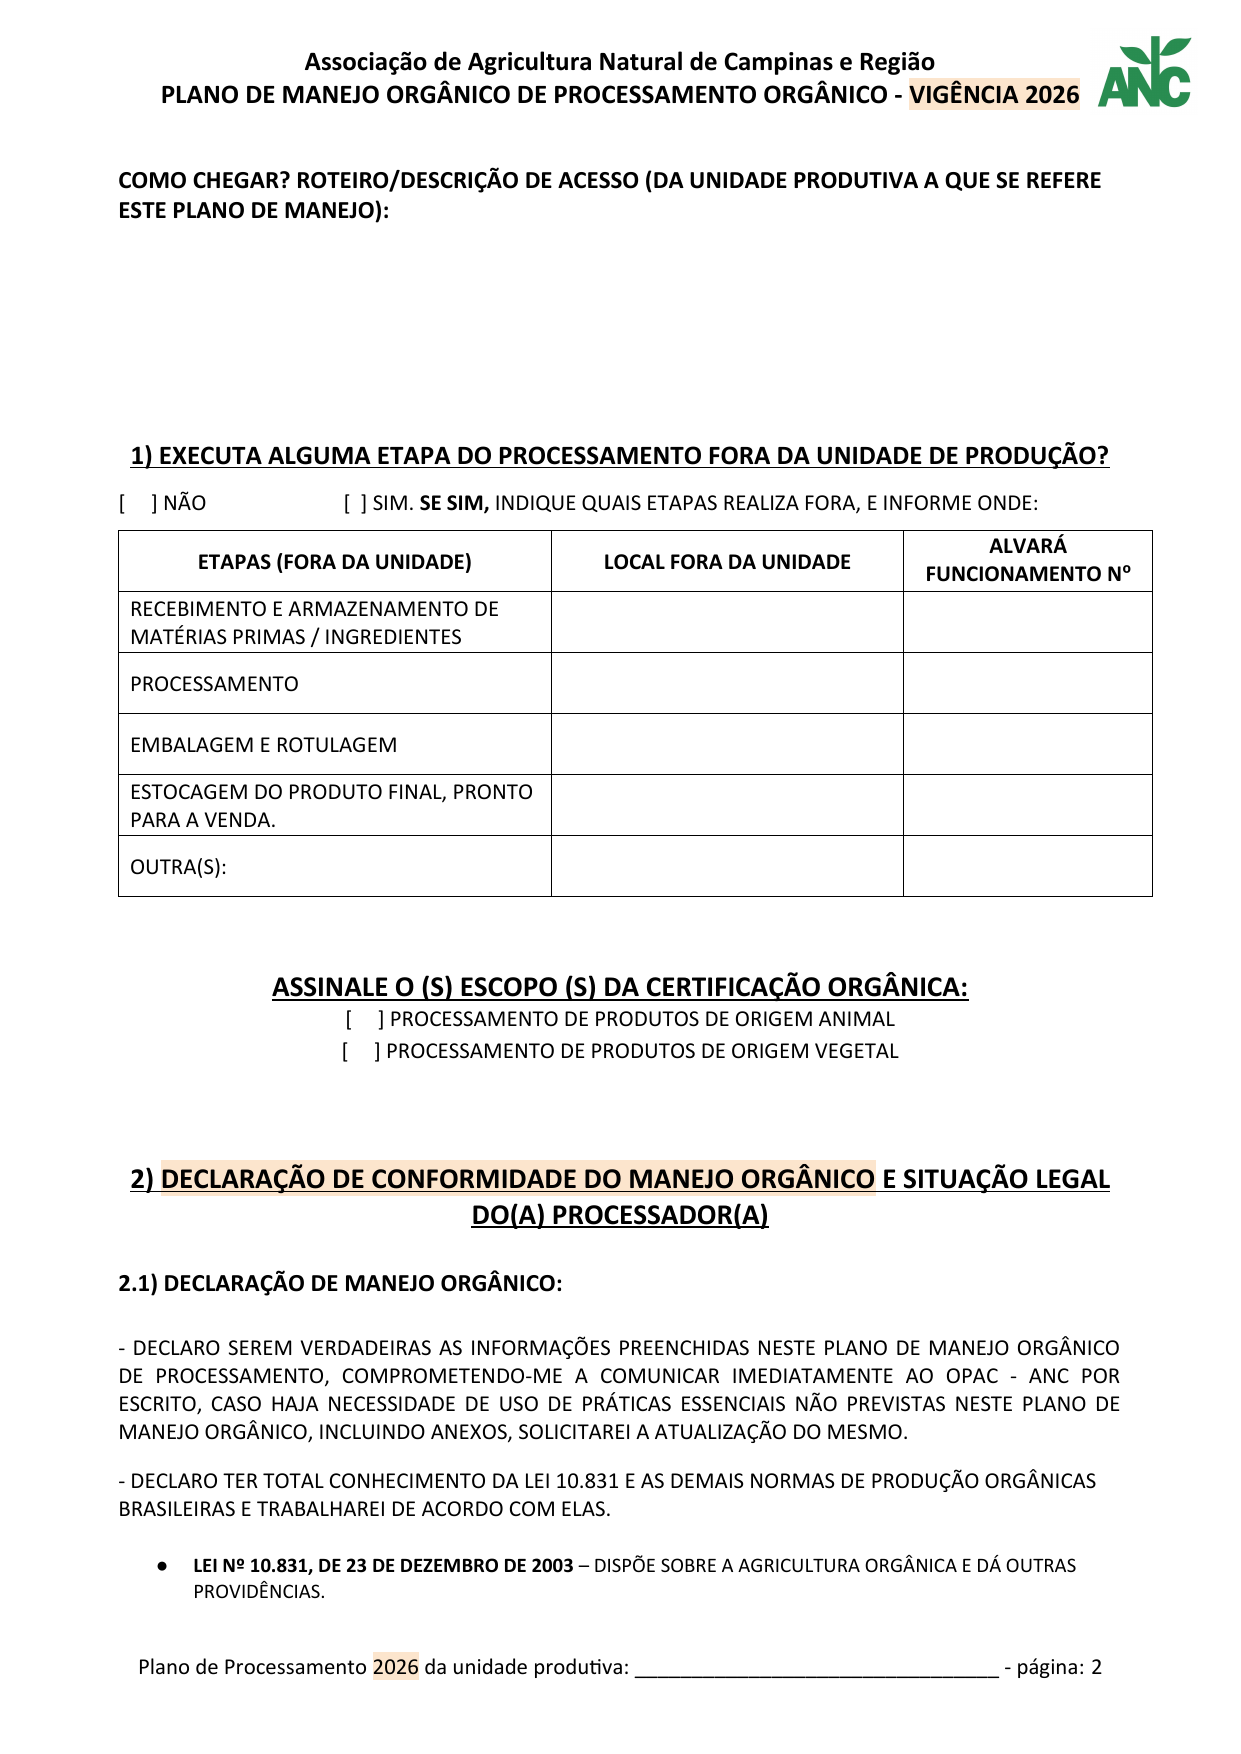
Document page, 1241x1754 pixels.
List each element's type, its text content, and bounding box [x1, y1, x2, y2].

table_cell [552, 592, 903, 652]
table_cell [904, 775, 1152, 835]
table_cell RECEBIMENTO E ARMAZENAMENTO DE MATÉRIAS PRIMAS / INGREDIENTES [119, 592, 551, 652]
table_cell [552, 653, 903, 713]
text 2) DECLARAÇÃO DE CONFORMIDADE DO MANEJO ORGÂNICO E SITUAÇÃO LEGAL DO(A) PROCESSADOR(A) [118, 1160, 1122, 1231]
picture [1090, 28, 1199, 115]
table_cell [904, 592, 1152, 652]
table_cell [904, 653, 1152, 713]
table_cell [904, 714, 1152, 774]
table_cell EMBALAGEM E ROTULAGEM [119, 714, 551, 774]
text [ ] NÃO [ ] SIM. SE SIM, INDIQUE QUAIS ETAPAS REALIZA FORA, E INFORME ONDE: [118, 488, 1122, 516]
list LEI Nº 10.831, DE 23 DE DEZEMBRO DE 2003 – DISPÕE SOBRE A AGRICULTURA ORGÂNICA E DÁ OUTRAS PROVIDÊNCIAS. [156, 1553, 1122, 1603]
table_cell ESTOCAGEM DO PRODUTO FINAL, PRONTO PARA A VENDA. [119, 775, 551, 835]
text - DECLARO SEREM VERDADEIRAS AS INFORMAÇÕES PREENCHIDAS NESTE PLANO DE MANEJO ORGÂNICO DE PROCESSAMENTO, COMPROMETENDO-ME A COMUNICAR IMEDIATAMENTE AO OPAC - ANC POR ESCRITO, CASO HAJA NECESSIDADE DE USO DE PRÁTICAS ESSENCIAIS NÃO PREVISTAS NESTE PLANO DE MANEJO ORGÂNICO, INCLUINDO ANEXOS, SOLICITAREI A ATUALIZAÇÃO DO MESMO. [118, 1333, 1122, 1445]
table_cell PROCESSAMENTO [119, 653, 551, 713]
table_cell [552, 836, 903, 896]
table_header ETAPAS (FORA DA UNIDADE) [119, 531, 551, 591]
text [ ] PROCESSAMENTO DE PRODUTOS DE ORIGEM ANIMAL [118, 1004, 1122, 1032]
text 1) EXECUTA ALGUMA ETAPA DO PROCESSAMENTO FORA DA UNIDADE DE PRODUÇÃO? [118, 438, 1122, 472]
table_cell OUTRA(S): [119, 836, 551, 896]
table_header LOCAL FORA DA UNIDADE [552, 531, 903, 591]
table_cell [904, 836, 1152, 896]
text 2.1) DECLARAÇÃO DE MANEJO ORGÂNICO: [118, 1267, 1122, 1297]
text [ ] PROCESSAMENTO DE PRODUTOS DE ORIGEM VEGETAL [118, 1036, 1122, 1064]
text COMO CHEGAR? ROTEIRO/DESCRIÇÃO DE ACESSO (DA UNIDADE PRODUTIVA A QUE SE REFERE ESTE PLANO DE MANEJO): [118, 164, 1122, 225]
table_header ALVARÁ FUNCIONAMENTO Nº [904, 531, 1152, 591]
table_cell [552, 714, 903, 774]
text - DECLARO TER TOTAL CONHECIMENTO DA LEI 10.831 E AS DEMAIS NORMAS DE PRODUÇÃO ORGÂNICAS BRASILEIRAS E TRABALHAREI DE ACORDO COM ELAS. [118, 1466, 1122, 1522]
text ASSINALE O (S) ESCOPO (S) DA CERTIFICAÇÃO ORGÂNICA: [118, 968, 1122, 1004]
table_cell [552, 775, 903, 835]
